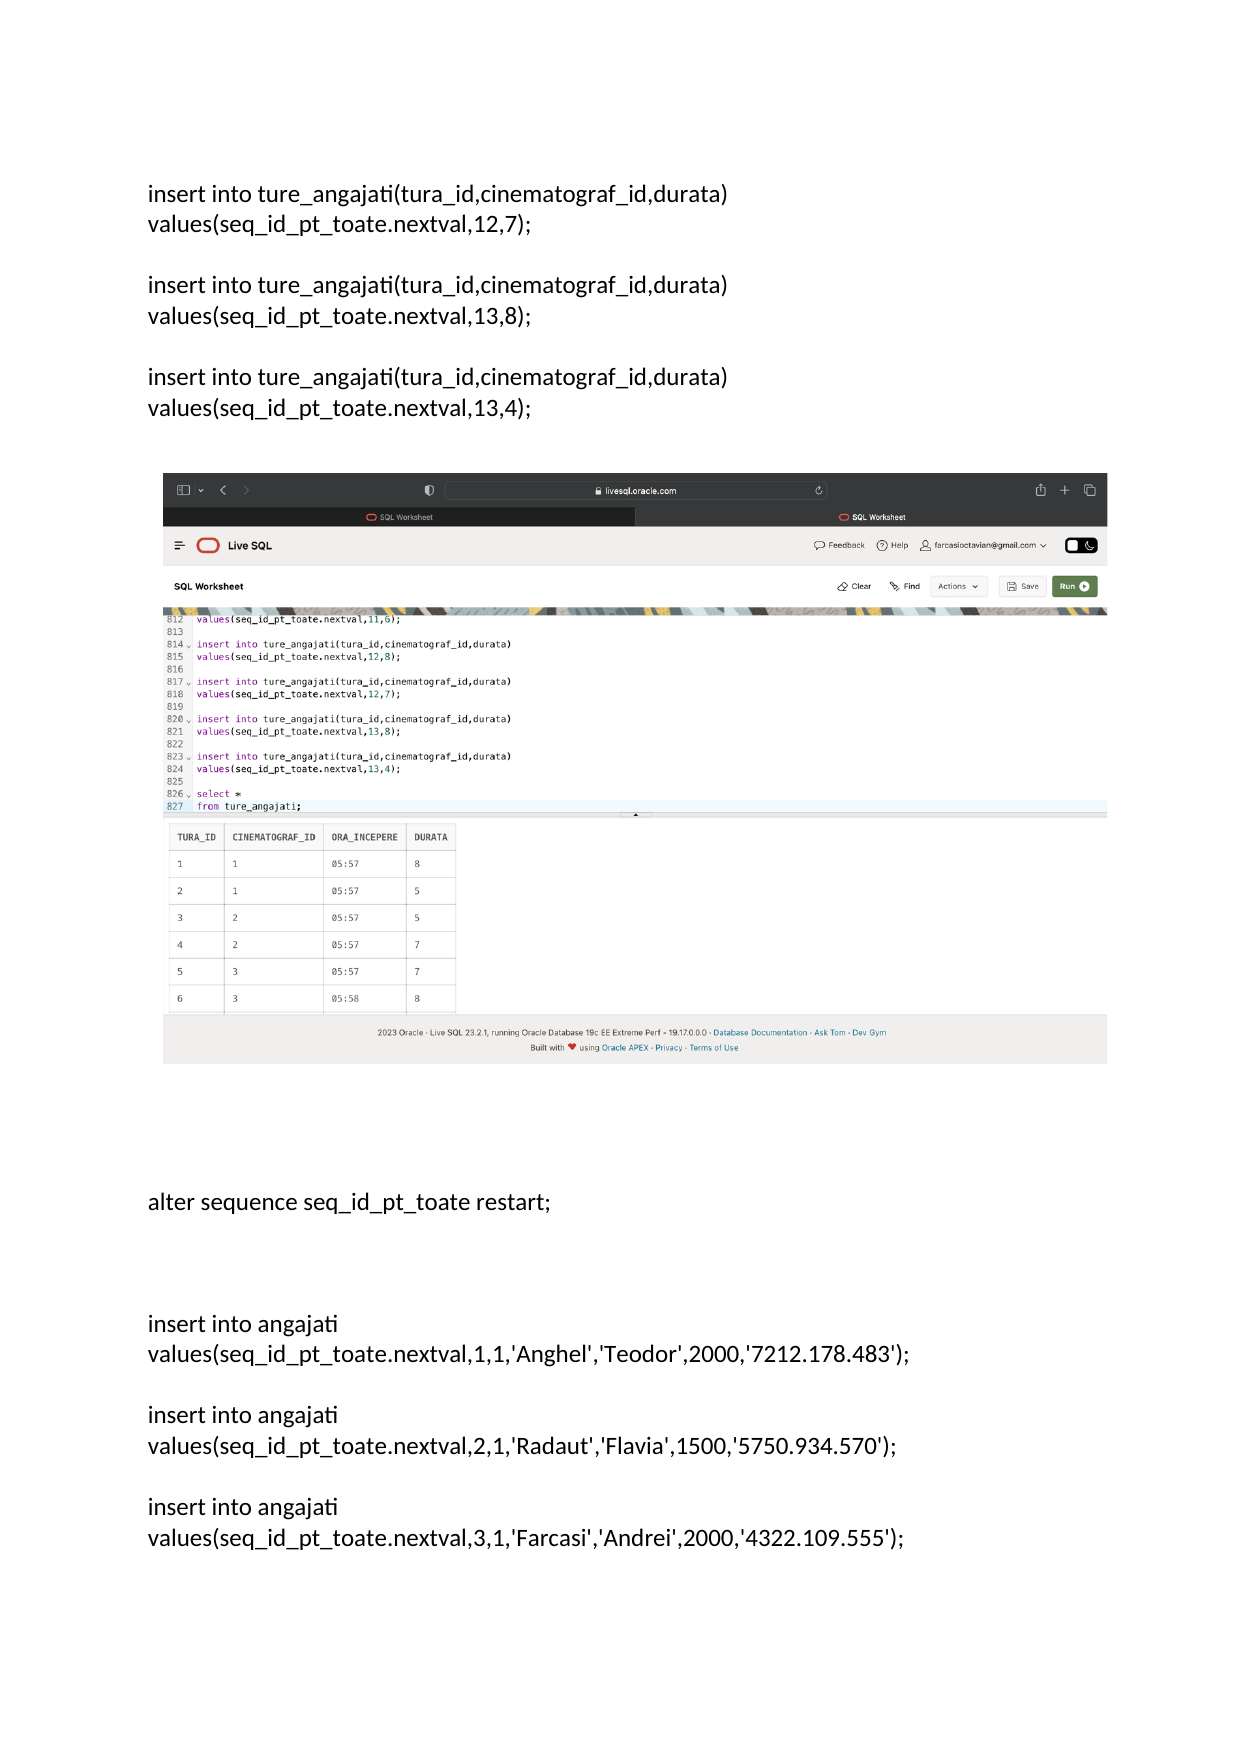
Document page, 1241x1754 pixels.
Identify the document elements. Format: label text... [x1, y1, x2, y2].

text insert into angajati [148, 1491, 1093, 1522]
text values(seq_id_pt_toate.nextval,13,4); [148, 392, 1093, 422]
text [148, 178, 1093, 209]
text values(seq_id_pt_toate.nextval,1,1,'Anghel','Teodor',2000,'7212.178.483'); [148, 1339, 1093, 1369]
text alter sequence seq_id_pt_toate restart; [148, 1186, 1093, 1217]
text values(seq_id_pt_toate.nextval,12,7); [148, 209, 1093, 239]
text values(seq_id_pt_toate.nextval,3,1,'Farcasi','Andrei',2000,'4322.109.555'); [148, 1522, 1093, 1552]
text values(seq_id_pt_toate.nextval,2,1,'Radaut','Flavia',1500,'5750.934.570'); [148, 1430, 1093, 1461]
text values(seq_id_pt_toate.nextval,13,8); [148, 300, 1093, 331]
picture [163, 473, 1108, 1064]
text insert into ture_angajati(tura_id,cinematograf_id,durata) [148, 361, 1093, 392]
text insert into angajati [148, 1400, 1093, 1430]
text insert into angajati [148, 1308, 1093, 1339]
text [148, 270, 1093, 300]
